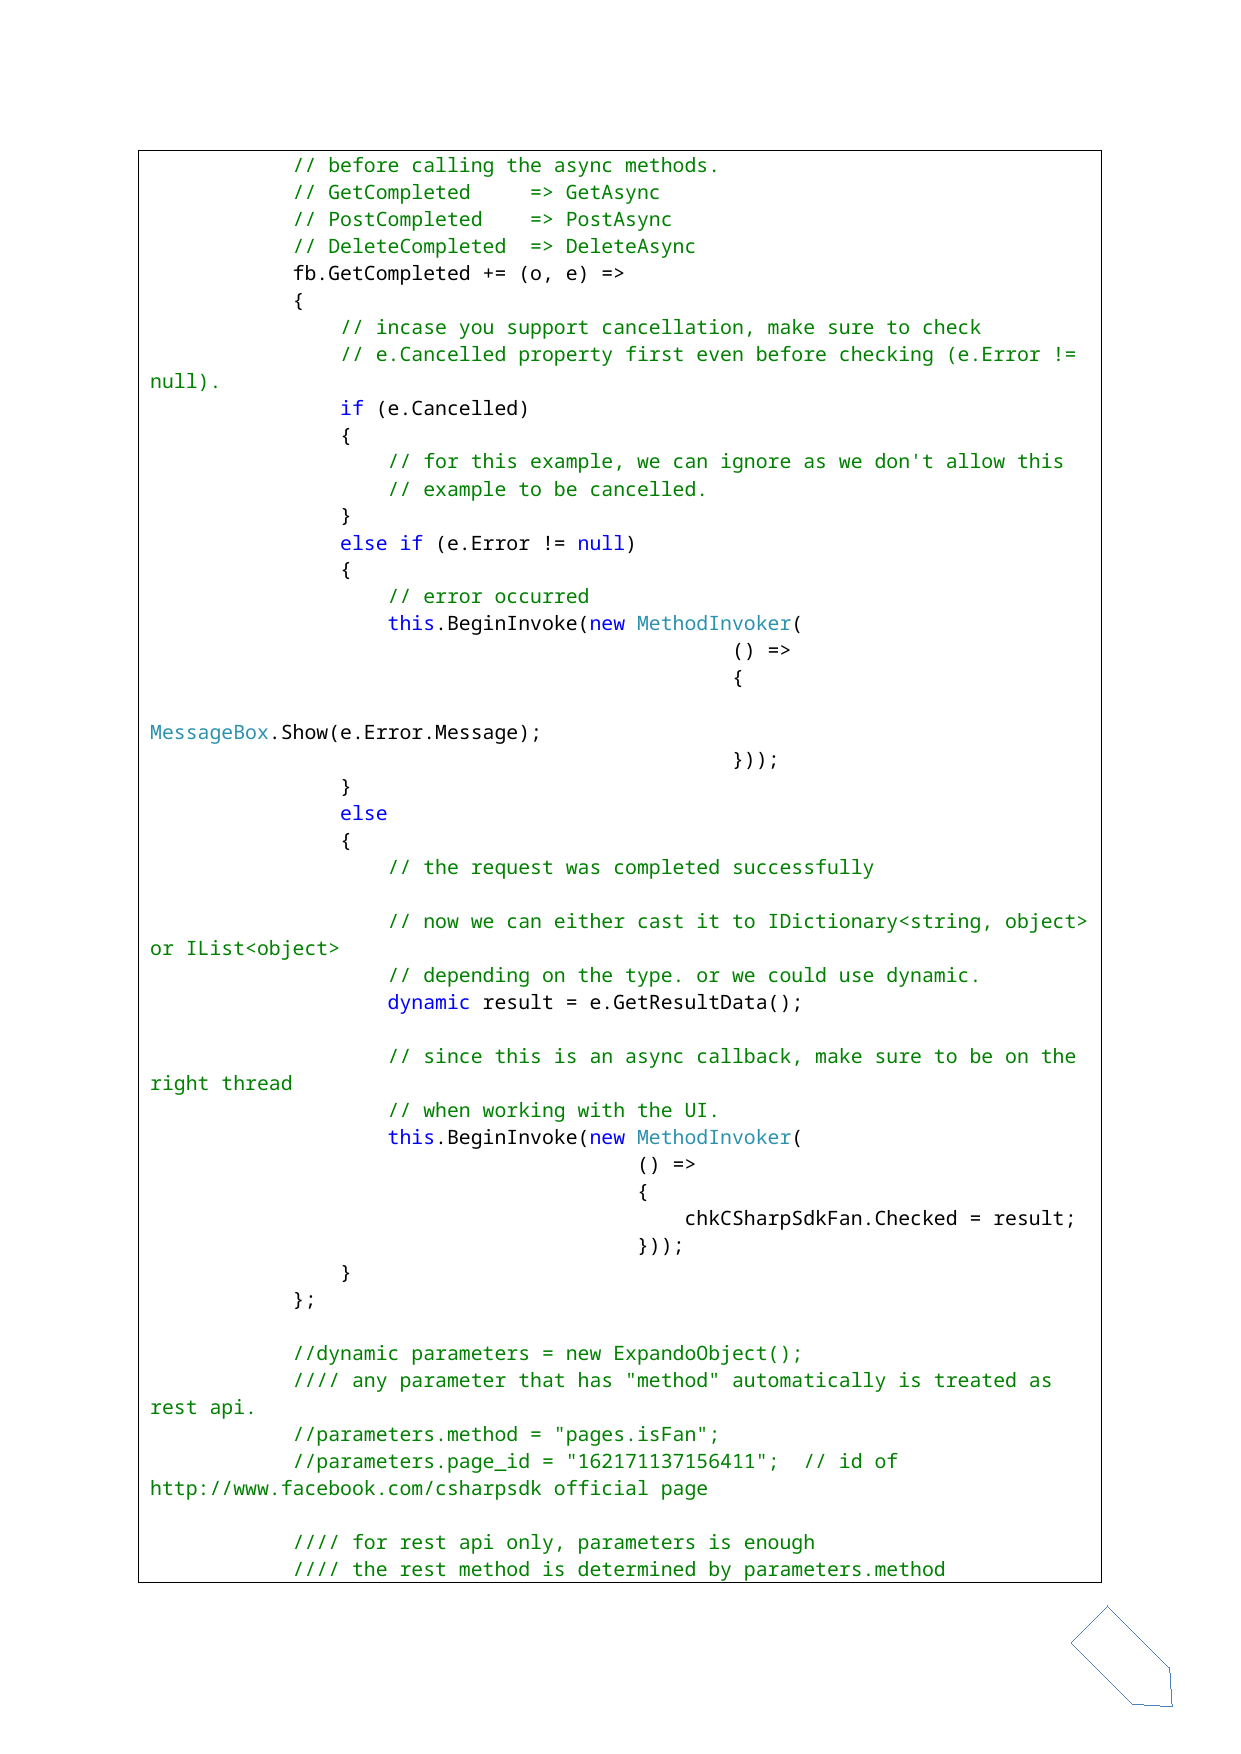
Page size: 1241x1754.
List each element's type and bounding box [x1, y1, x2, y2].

table_cell [139, 151, 1101, 1582]
